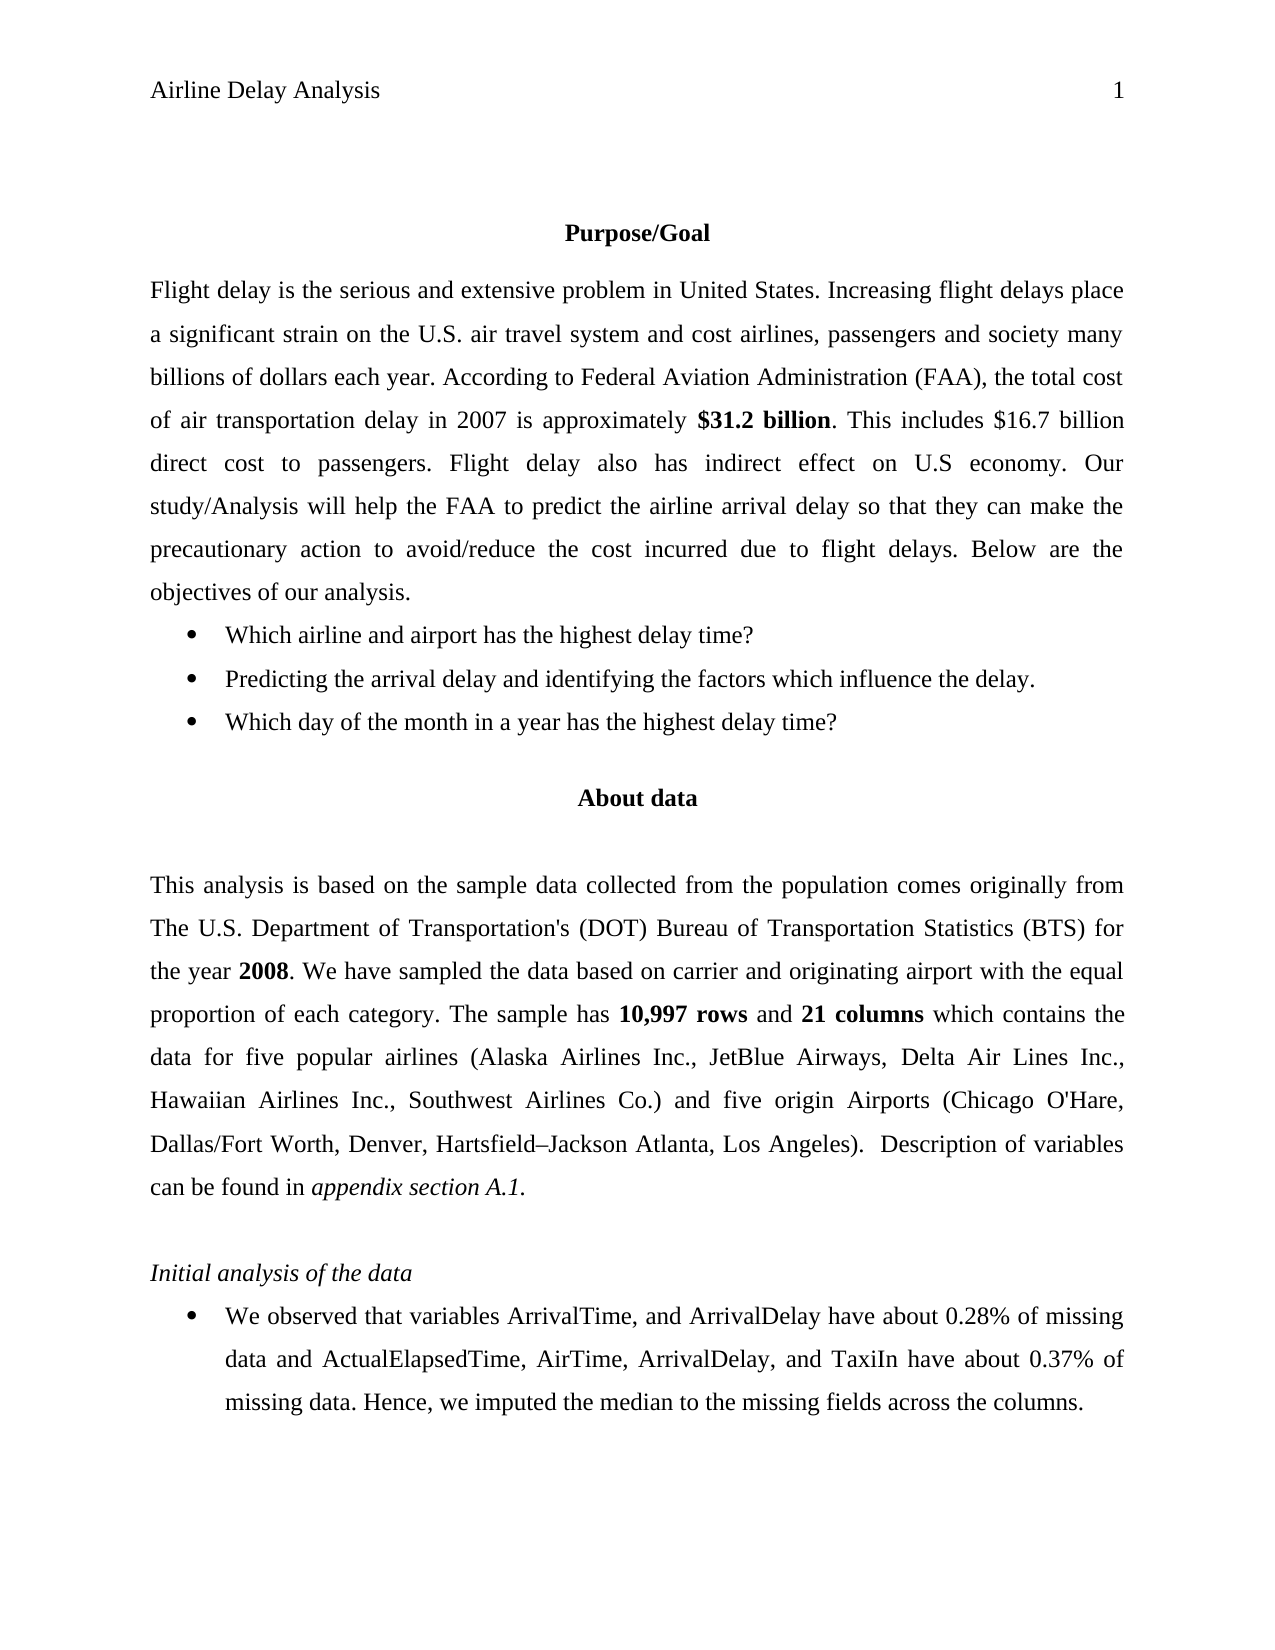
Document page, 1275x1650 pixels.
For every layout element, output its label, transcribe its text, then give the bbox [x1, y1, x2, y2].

list Which airline and airport has the highest delay time? [187, 621, 1125, 649]
list Which day of the month in a year has the highest delay time? [187, 707, 1125, 736]
list Predicting the arrival delay and identifying the factors which influence the delay. [187, 664, 1125, 692]
list Flight delay is the serious and extensive problem in United States. Increasing flight delays place a significant strain on the U.S. air travel system and cost airlines, passengers and society many billions of dollars each year. According to Federal Aviation Administration (FAA), the total cost of air transportation delay in 2007 is approximately $31.2 billion. This includes $16.7 billion direct cost to passengers. Flight delay also has indirect effect on U.S economy. Our study/Analysis will help the FAA to predict the airline arrival delay so that they can make the precautionary action to avoid/reduce the cost incurred due to flight delays. Below are the objectives of our analysis. [150, 276, 1125, 606]
text This analysis is based on the sample data collected from the population comes originally from The U.S. Department of Transportation's (DOT) Bureau of Transportation Statistics (BTS) for the year 2008. We have sampled the data based on carrier and originating airport with the equal proportion of each category. The sample has 10,997 rows and 21 columns which contains the data for five popular airlines (Alaska Airlines Inc., JetBlue Airways, Delta Air Lines Inc., Hawaiian Airlines Inc., Southwest Airlines Co.) and five origin Airports (Chicago O'Hare, Dallas/Fort Worth, Denver, Hartsfield–Jackson Atlanta, Los Angeles). Description of variables can be found in appendix section A.1. [150, 870, 1125, 1201]
list Initial analysis of the data [150, 1258, 1125, 1287]
list We observed that variables ArrivalTime, and ArrivalDelay have about 0.28% of missing data and ActualElapsedTime, AirTime, ArrivalDelay, and TaxiIn have about 0.37% of missing data. Hence, we imputed the median to the missing fields across the columns. [187, 1301, 1125, 1416]
list About data [150, 783, 1125, 812]
list Purpose/Goal [150, 218, 1125, 247]
